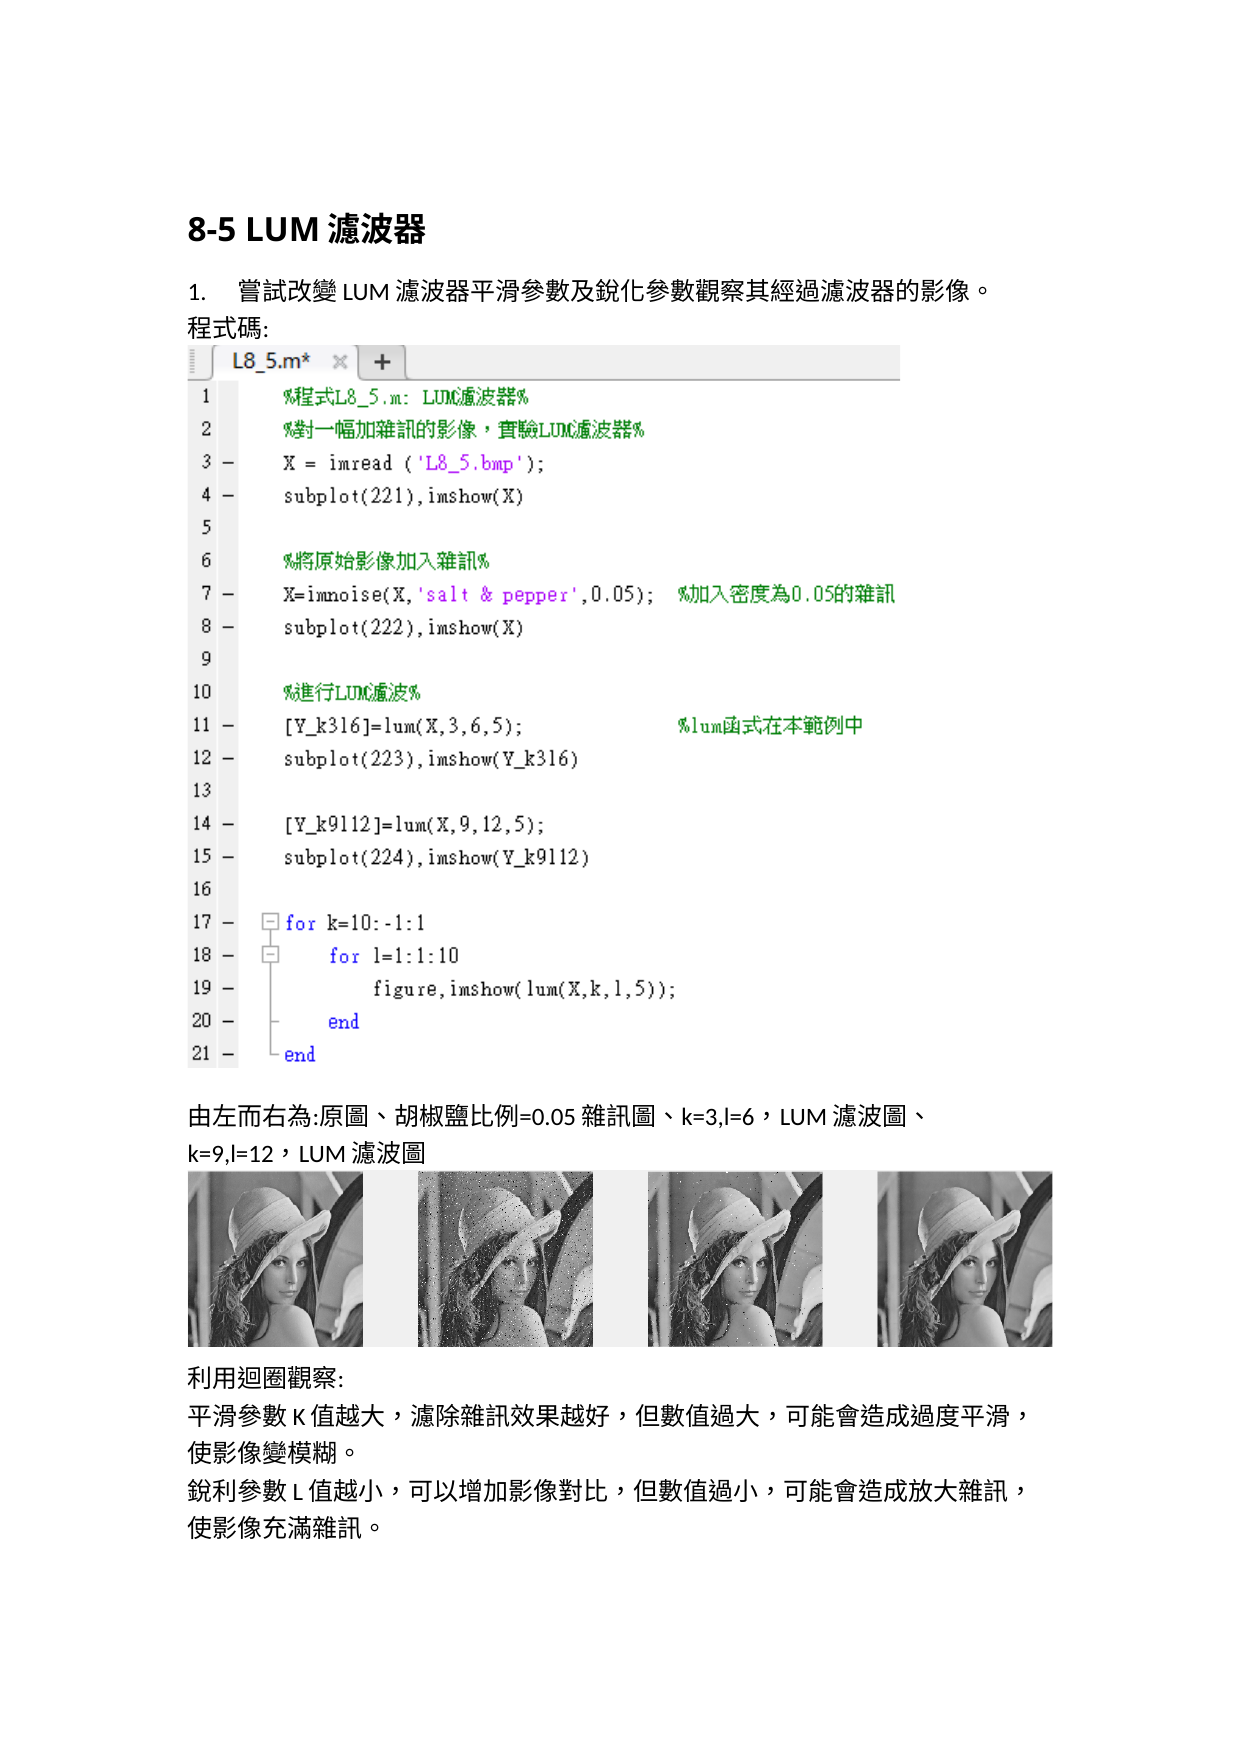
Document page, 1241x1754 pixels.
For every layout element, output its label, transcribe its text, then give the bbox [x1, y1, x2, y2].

picture [187, 345, 901, 1068]
list 嘗試改變LUM濾波器平滑參數及銳化參數觀察其經過濾波器的影像。 [187, 271, 1053, 308]
picture [187, 1170, 1053, 1347]
text 平滑參數K值越大，濾除雜訊效果越好，但數值過大，可能會造成過度平滑，使影像變模糊。 [187, 1396, 1053, 1471]
text 由左而右為:原圖、胡椒鹽比例=0.05雜訊圖、k=3,l=6，LUM濾波圖、k=9,l=12，LUM濾波圖 [187, 1096, 1053, 1170]
text 利用迴圈觀察: [187, 1358, 1053, 1396]
text 程式碼: [187, 308, 1053, 346]
title 8-5 LUM濾波器 [187, 189, 1053, 264]
text 銳利參數L值越小，可以增加影像對比，但數值過小，可能會造成放大雜訊，使影像充滿雜訊。 [187, 1471, 1053, 1546]
